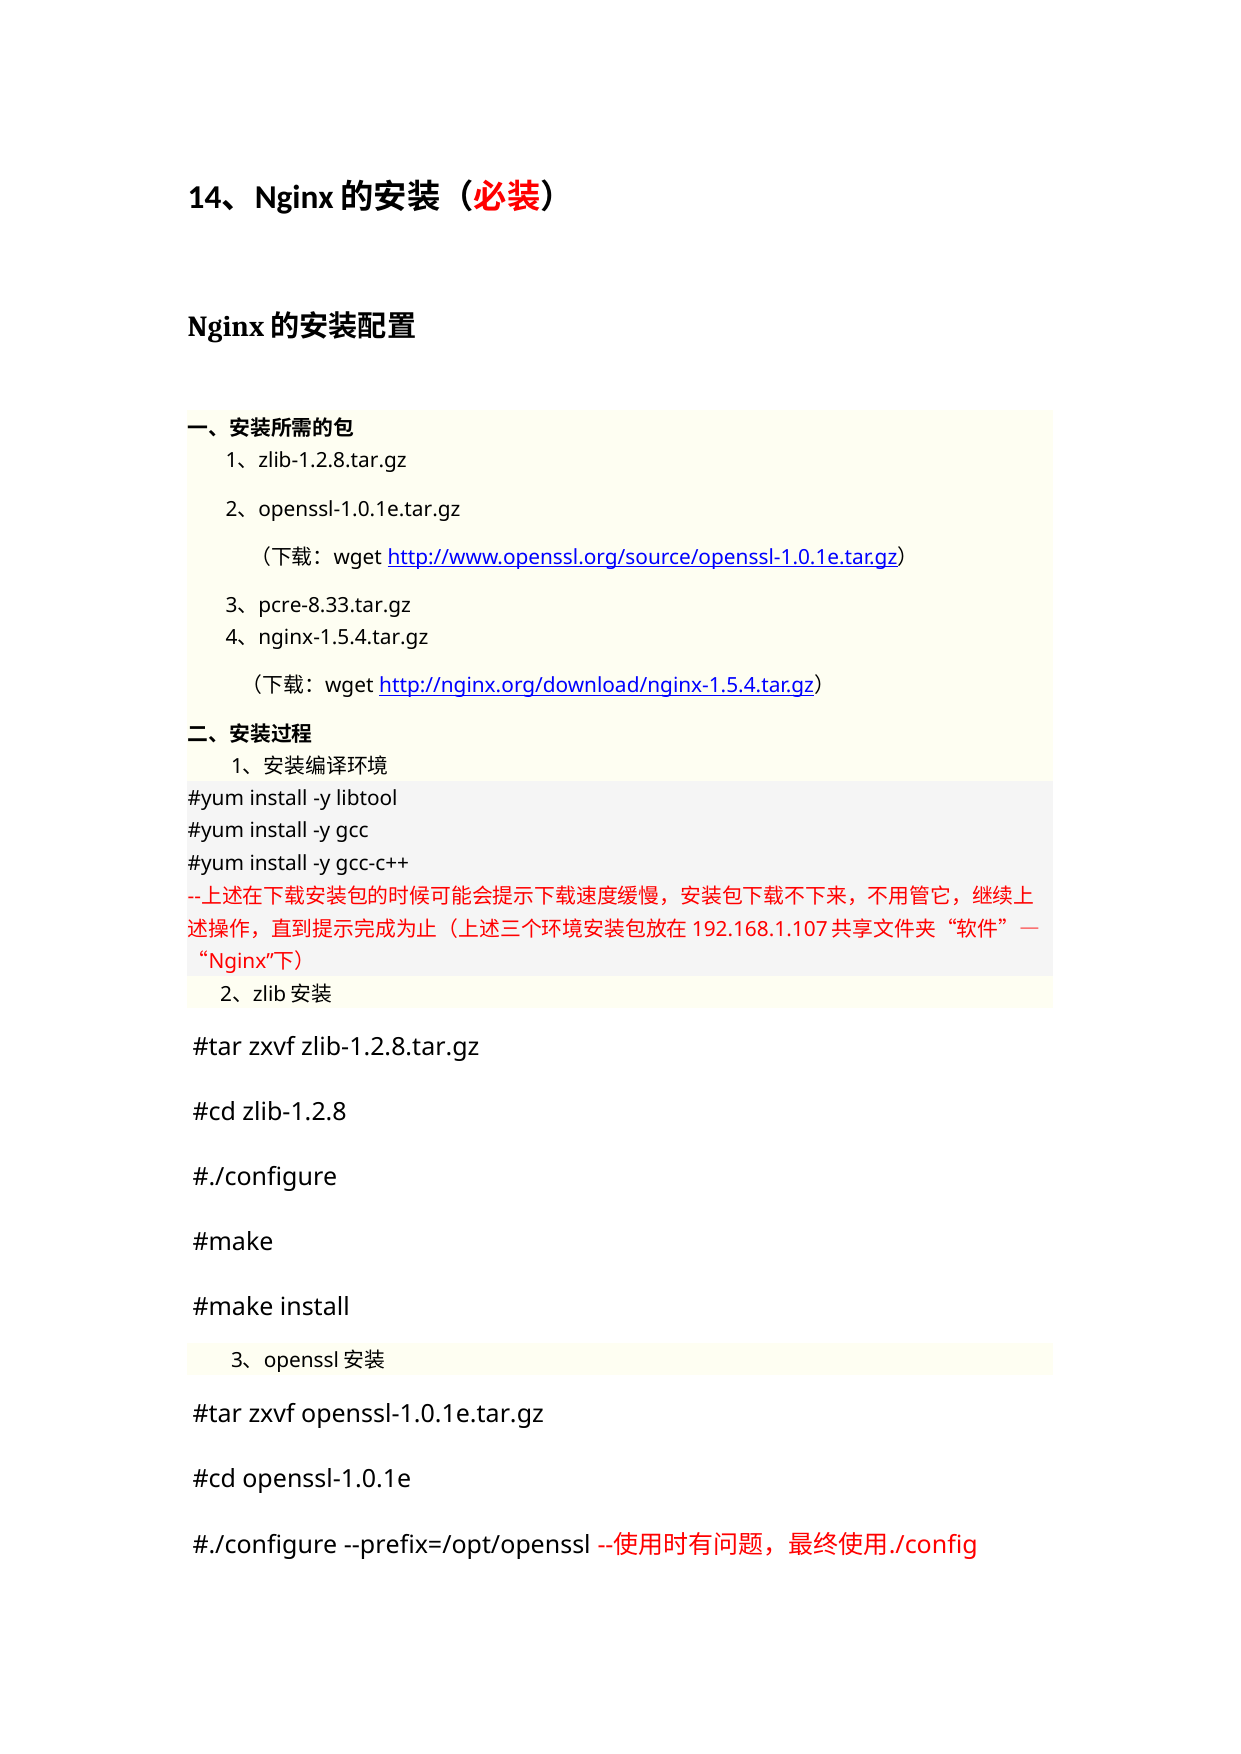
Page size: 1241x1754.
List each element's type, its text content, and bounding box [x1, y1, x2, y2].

text #yum install -y gcc [187, 813, 1053, 846]
text 二、安装过程 [187, 716, 1053, 748]
text #yum install -y libtool [187, 781, 1053, 813]
text #yum install -y gcc-c++ [187, 846, 1053, 878]
text 4、nginx-1.5.4.tar.gz [187, 619, 1053, 652]
text 3、pcre-8.33.tar.gz [187, 587, 1053, 619]
text 3、openssl安装 [187, 1343, 1053, 1375]
subtitle Nginx的安装配置 [187, 291, 1053, 356]
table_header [188, 1375, 1240, 1579]
text （下载：wget http://nginx.org/download/nginx-1.5.4.tar.gz） [187, 668, 1053, 700]
text --上述在下载安装包的时候可能会提示下载速度缓慢，安装包下载不下来，不用管它，继续上述操作，直到提示完成为止（上述三个环境安装包放在192.168.1.107共享文件夹“软件”—“Nginx”下） [187, 878, 1053, 976]
text 一、安装所需的包 [187, 410, 1053, 443]
text 2、openssl-1.0.1e.tar.gz [187, 491, 1053, 523]
subtitle 14、Nginx的安装（必装） [187, 162, 1053, 227]
table_header #tar zxvf zlib-1.2.8.tar.gz #cd zlib-1.2.8 #./configure #make #make install [188, 1008, 1240, 1343]
text （下载：wget http://www.openssl.org/source/openssl-1.0.1e.tar.gz） [187, 539, 1053, 571]
text 1、安装编译环境 [187, 748, 1053, 781]
text 1、zlib-1.2.8.tar.gz [187, 443, 1053, 475]
text 2、zlib安装 [187, 976, 1053, 1008]
